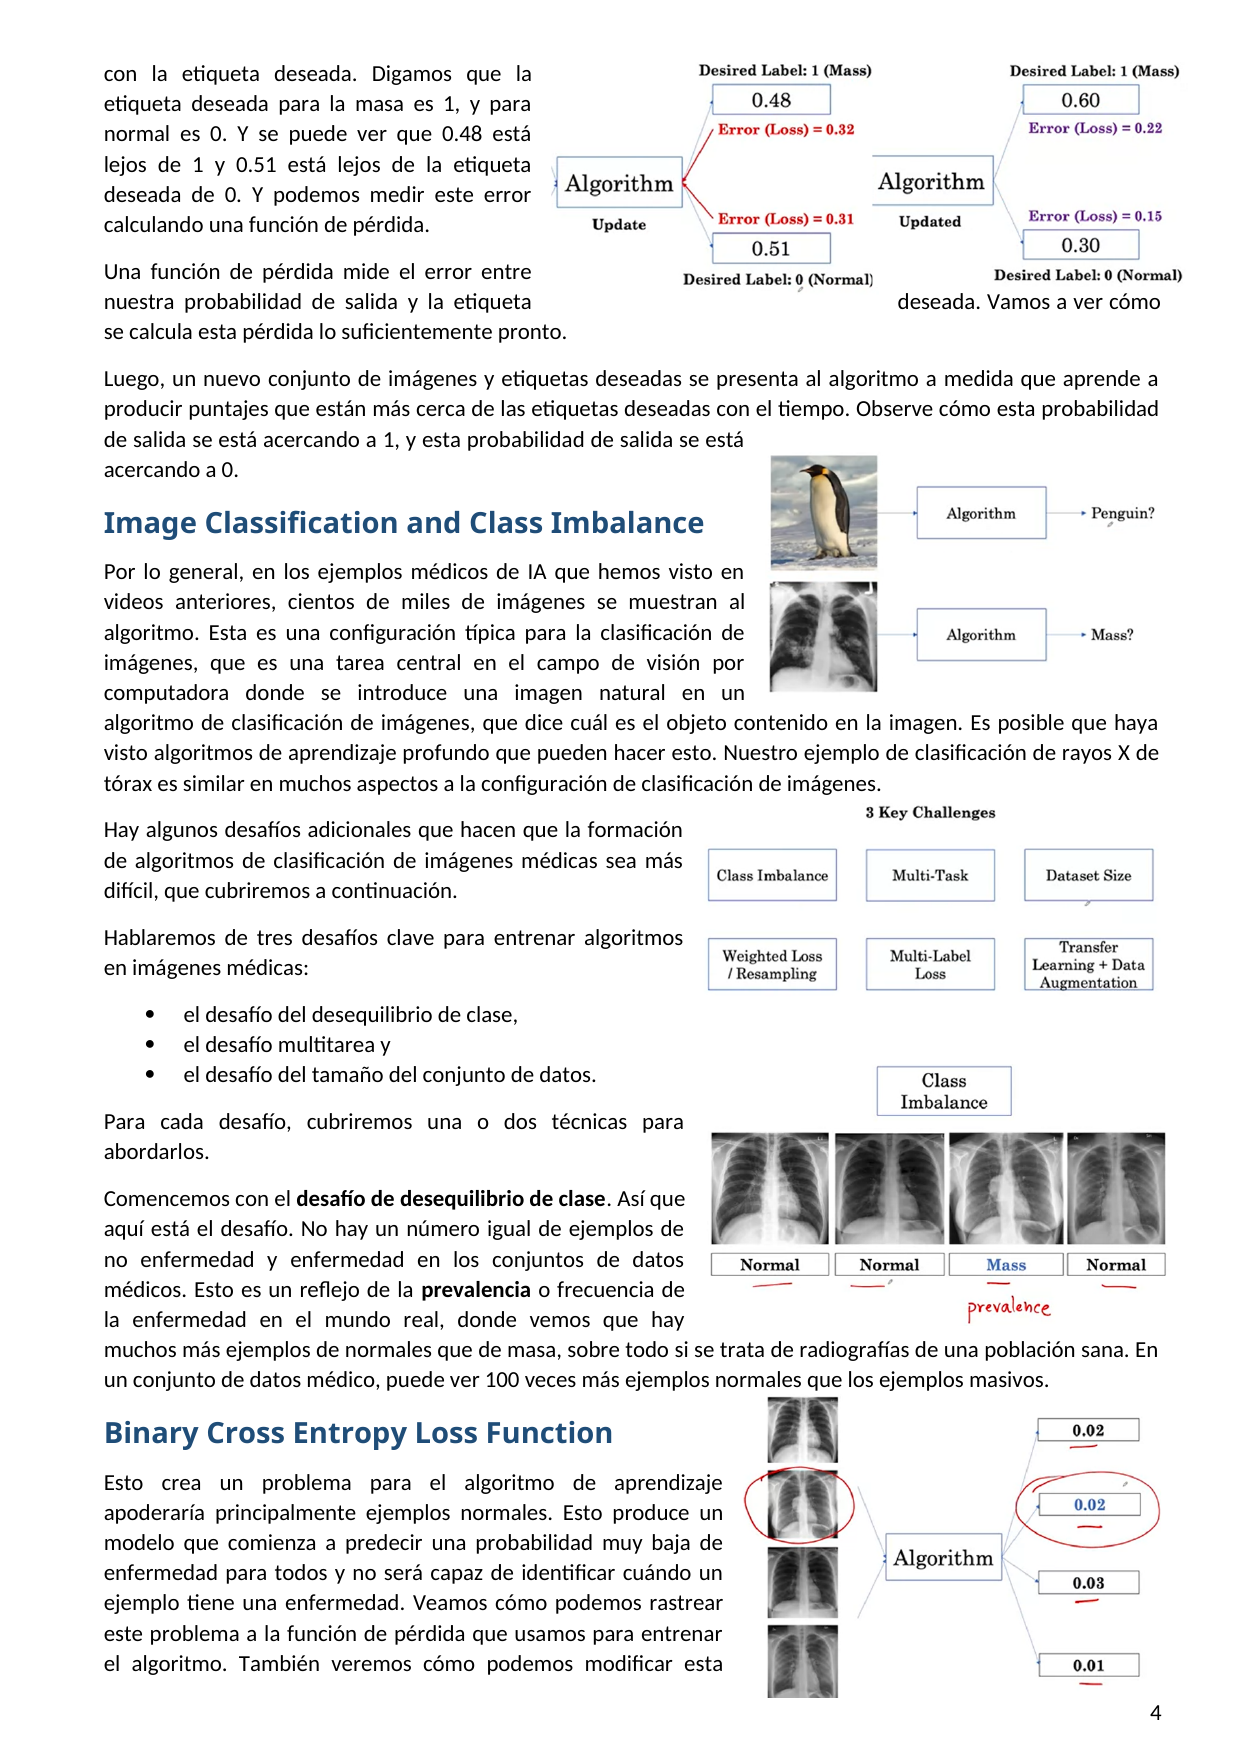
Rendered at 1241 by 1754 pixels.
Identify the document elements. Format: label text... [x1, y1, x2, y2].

text Luego, un nuevo conjunto de imágenes y etiquetas deseadas se presenta al algoritmo a medida que aprende a producir puntajes que están más cerca de las etiquetas deseadas con el tiempo. Observe cómo esta probabilidad de salida se está acercando a 1, y esta probabilidad de salida se está acercando a 0. [103, 364, 1161, 483]
picture [743, 1394, 1162, 1698]
picture [551, 60, 1188, 295]
text Para cada desafío, cubriremos una o dos técnicas para abordarlos. [103, 1107, 704, 1165]
text Hablaremos de tres desafíos clave para entrenar algoritmos en imágenes médicas: [103, 923, 702, 981]
picture [704, 1064, 1170, 1326]
picture [702, 797, 1162, 997]
text Comencemos con el desafío de desequilibrio de clase. Así que aquí está el desafío. No hay un número igual de ejemplos de no enfermedad y enfermedad en los conjuntos de datos médicos. Esto es un reflejo de la prevalencia o frecuencia de la enfermedad en el mundo real, donde vemos que hay muchos más ejemplos de normales que de masa, sobre todo si se trata de radiografías de una población sana. En un conjunto de datos médico, puede ver 100 veces más ejemplos normales que los ejemplos masivos. [103, 1184, 1161, 1393]
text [103, 59, 1161, 238]
text Por lo general, en los ejemplos médicos de IA que hemos visto en videos anteriores, cientos de miles de imágenes se muestran al algoritmo. Esta es una configuración típica para la clasificación de imágenes, que es una tarea central en el campo de visión por computadora donde se introduce una imagen natural en un algoritmo de clasificación de imágenes, que dice cuál es el objeto contenido en la imagen. Es posible que haya visto algoritmos de aprendizaje profundo que pueden hacer esto. Nuestro ejemplo de clasificación de rayos X de tórax es similar en muchos aspectos a la configuración de clasificación de imágenes. [103, 557, 1161, 797]
subtitle Binary Cross Entropy Loss Function [103, 1412, 743, 1452]
list el desafío del tamaño del conjunto de datos. [146, 1060, 1161, 1088]
list el desafío multitarea y [146, 1030, 1161, 1058]
text Hay algunos desafíos adicionales que hacen que la formación de algoritmos de clasificación de imágenes médicas sea más difícil, que cubriremos a continuación. [103, 816, 702, 904]
picture [764, 451, 1162, 696]
subtitle Image Classification and Class Imbalance [103, 502, 764, 542]
text Una función de pérdida mide el error entre nuestra probabilidad de salida y la etiqueta deseada. Vamos a ver cómo se calcula esta pérdida lo suficientemente pronto. [103, 257, 1161, 346]
list el desafío del desequilibrio de clase, [146, 1000, 1161, 1028]
